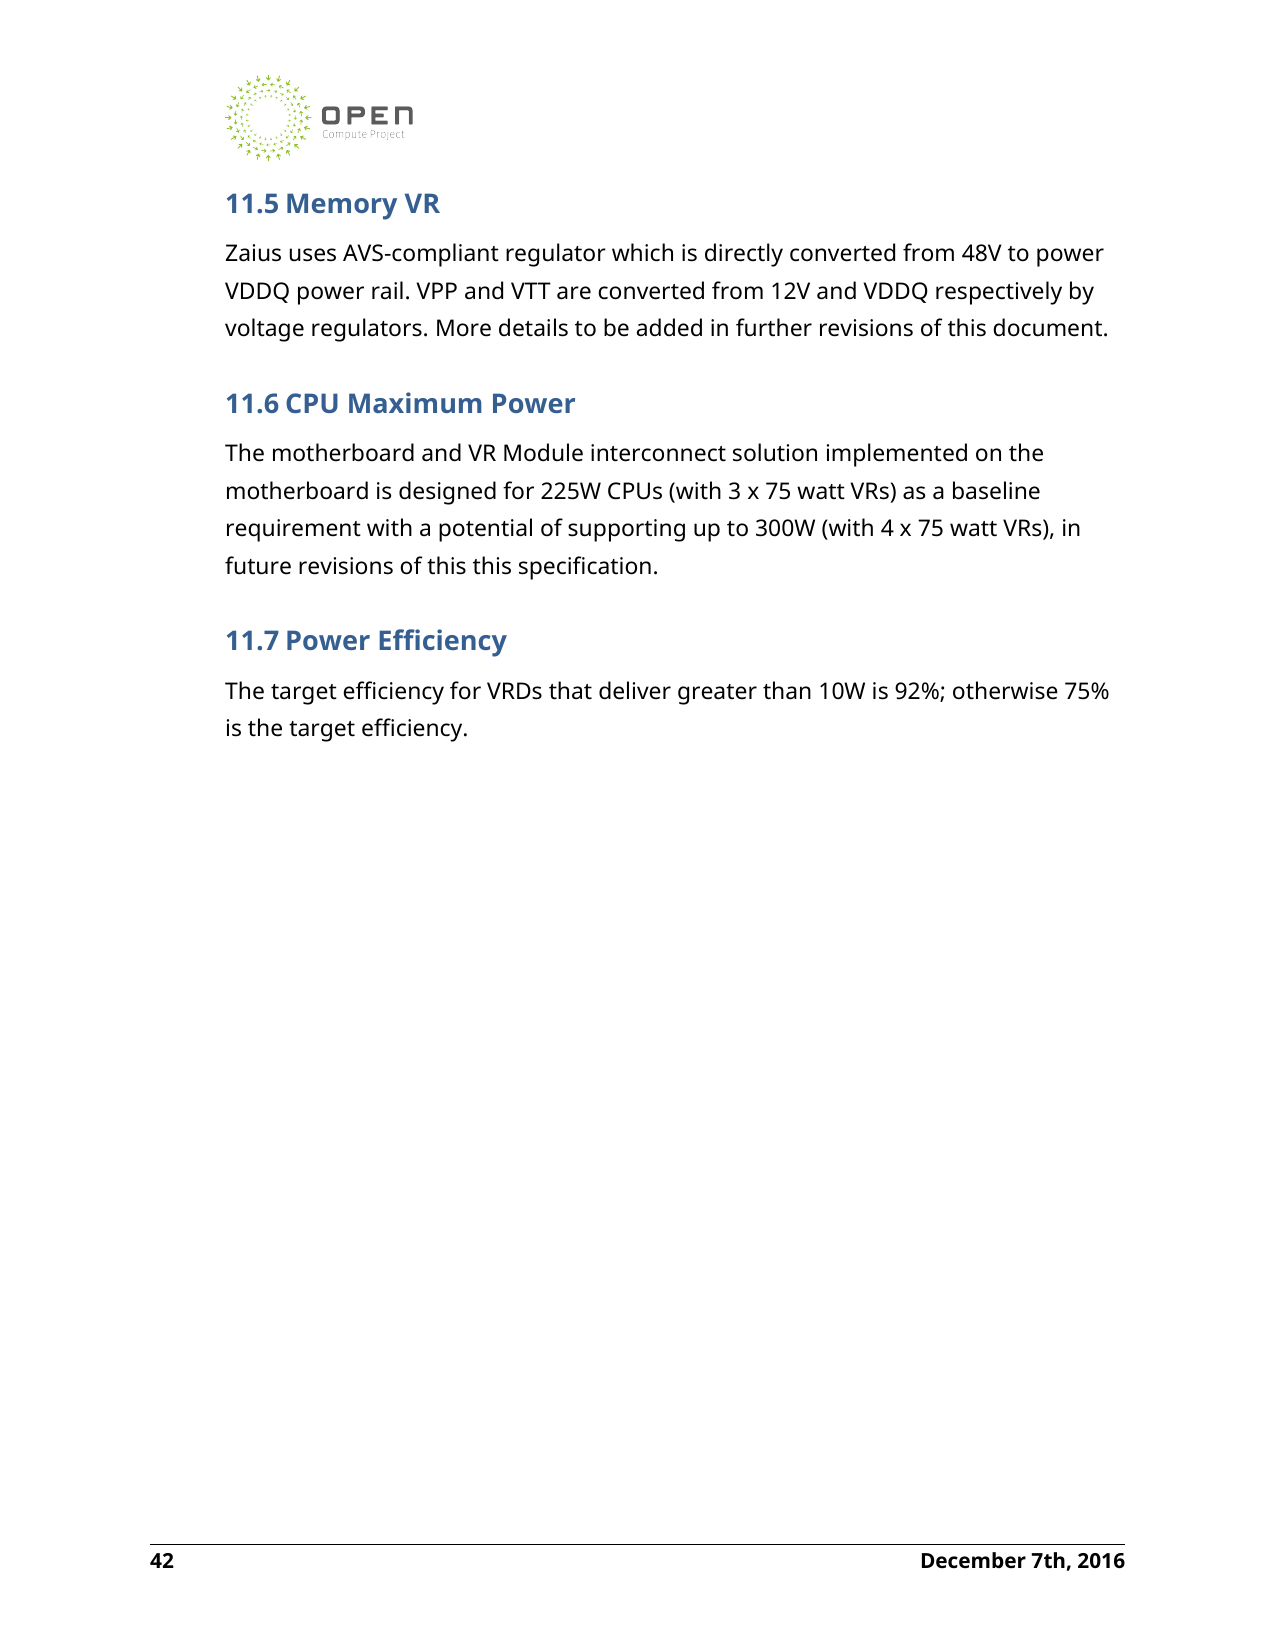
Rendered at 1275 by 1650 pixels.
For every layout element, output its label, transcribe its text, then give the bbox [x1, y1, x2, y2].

picture [225, 75, 413, 168]
subtitle CPU Maximum Power [225, 384, 1125, 421]
subtitle Power Efficiency [225, 621, 1125, 659]
text The target efficiency for VRDs that deliver greater than 10W is 92%; otherwise 75% is the target efficiency. [225, 671, 1125, 746]
text Zaius uses AVS-compliant regulator which is directly converted from 48V to power VDDQ power rail. VPP and VTT are converted from 12V and VDDQ respectively by voltage regulators. More details to be added in further revisions of this document. [225, 234, 1125, 346]
subtitle Memory VR [225, 184, 1125, 221]
text The motherboard and VR Module interconnect solution implemented on the motherboard is designed for 225W CPUs (with 3 x 75 watt VRs) as a baseline requirement with a potential of supporting up to 300W (with 4 x 75 watt VRs), in future revisions of this this specification. [225, 434, 1125, 584]
